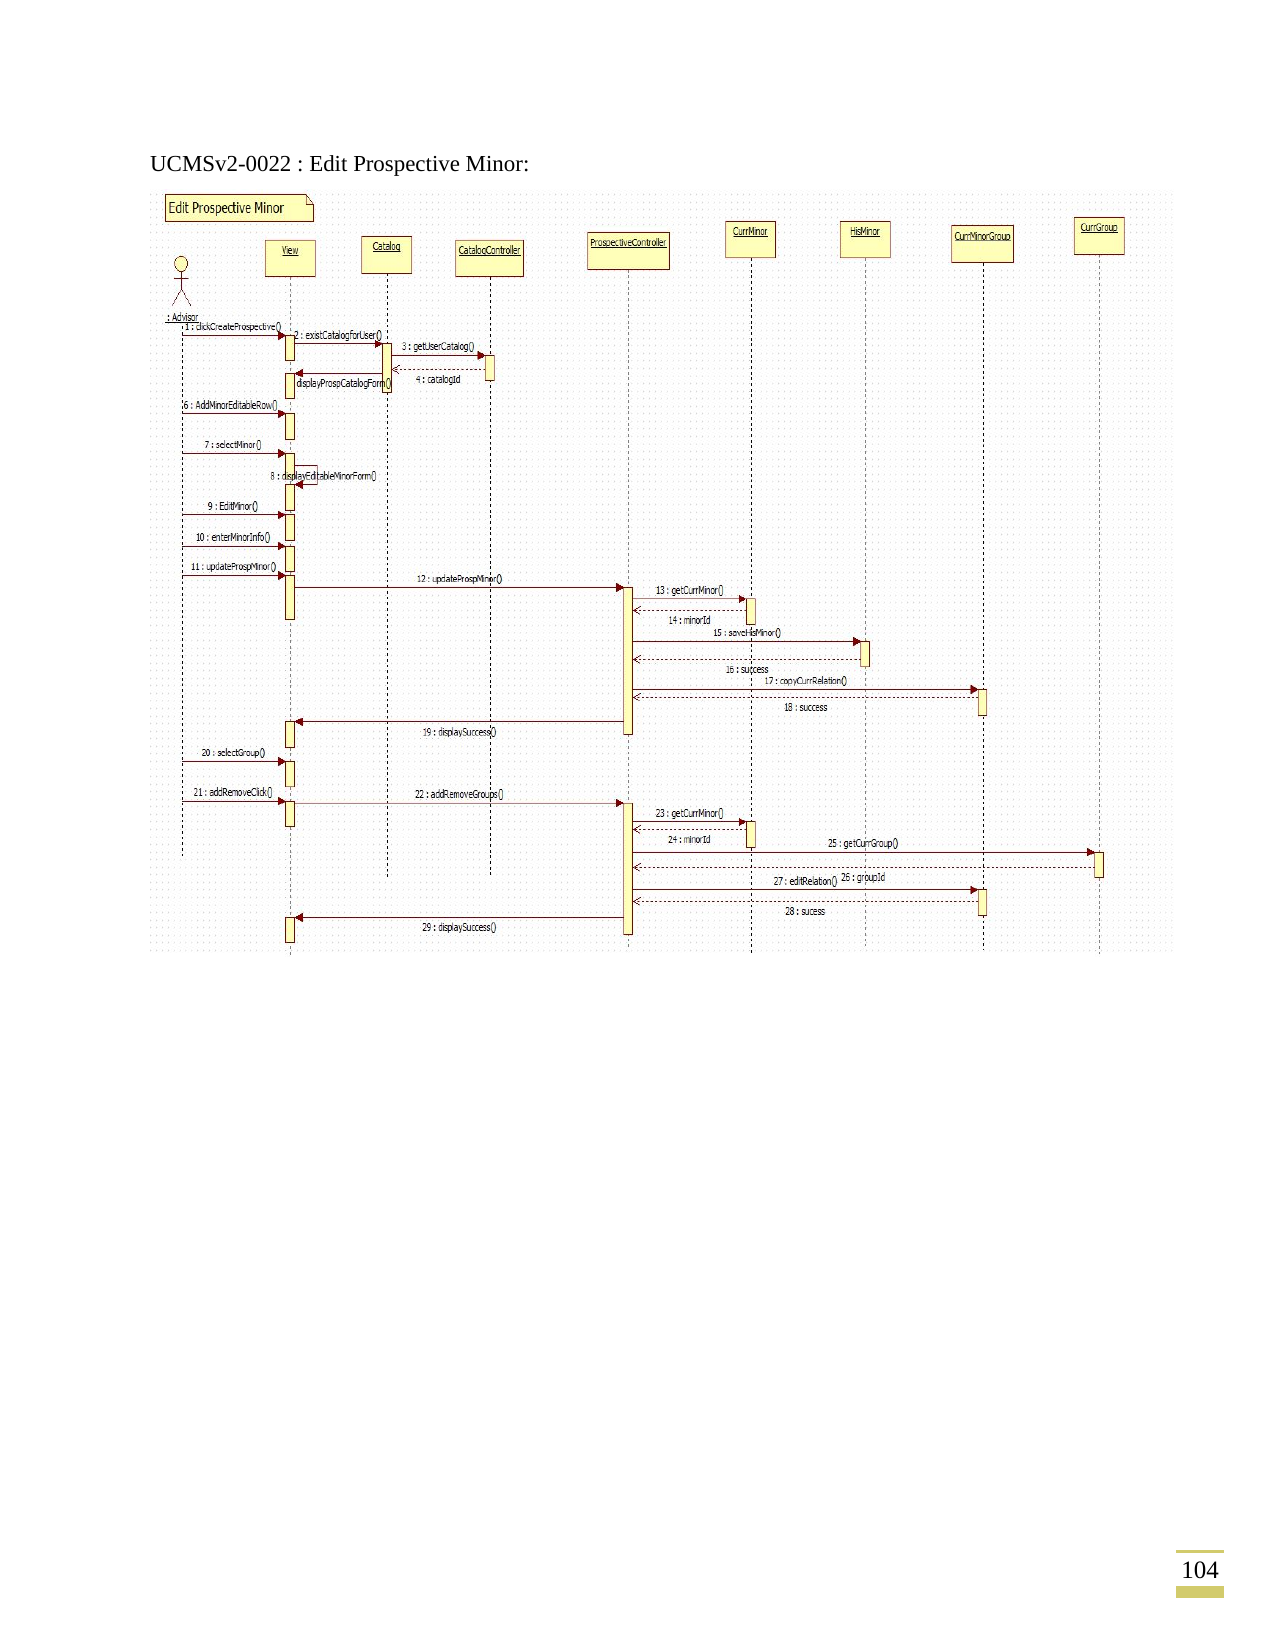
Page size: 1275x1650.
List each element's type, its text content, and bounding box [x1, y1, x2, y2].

picture [150, 189, 1174, 957]
text UCMSv2-0022 : Edit Prospective Minor: [150, 150, 1125, 176]
